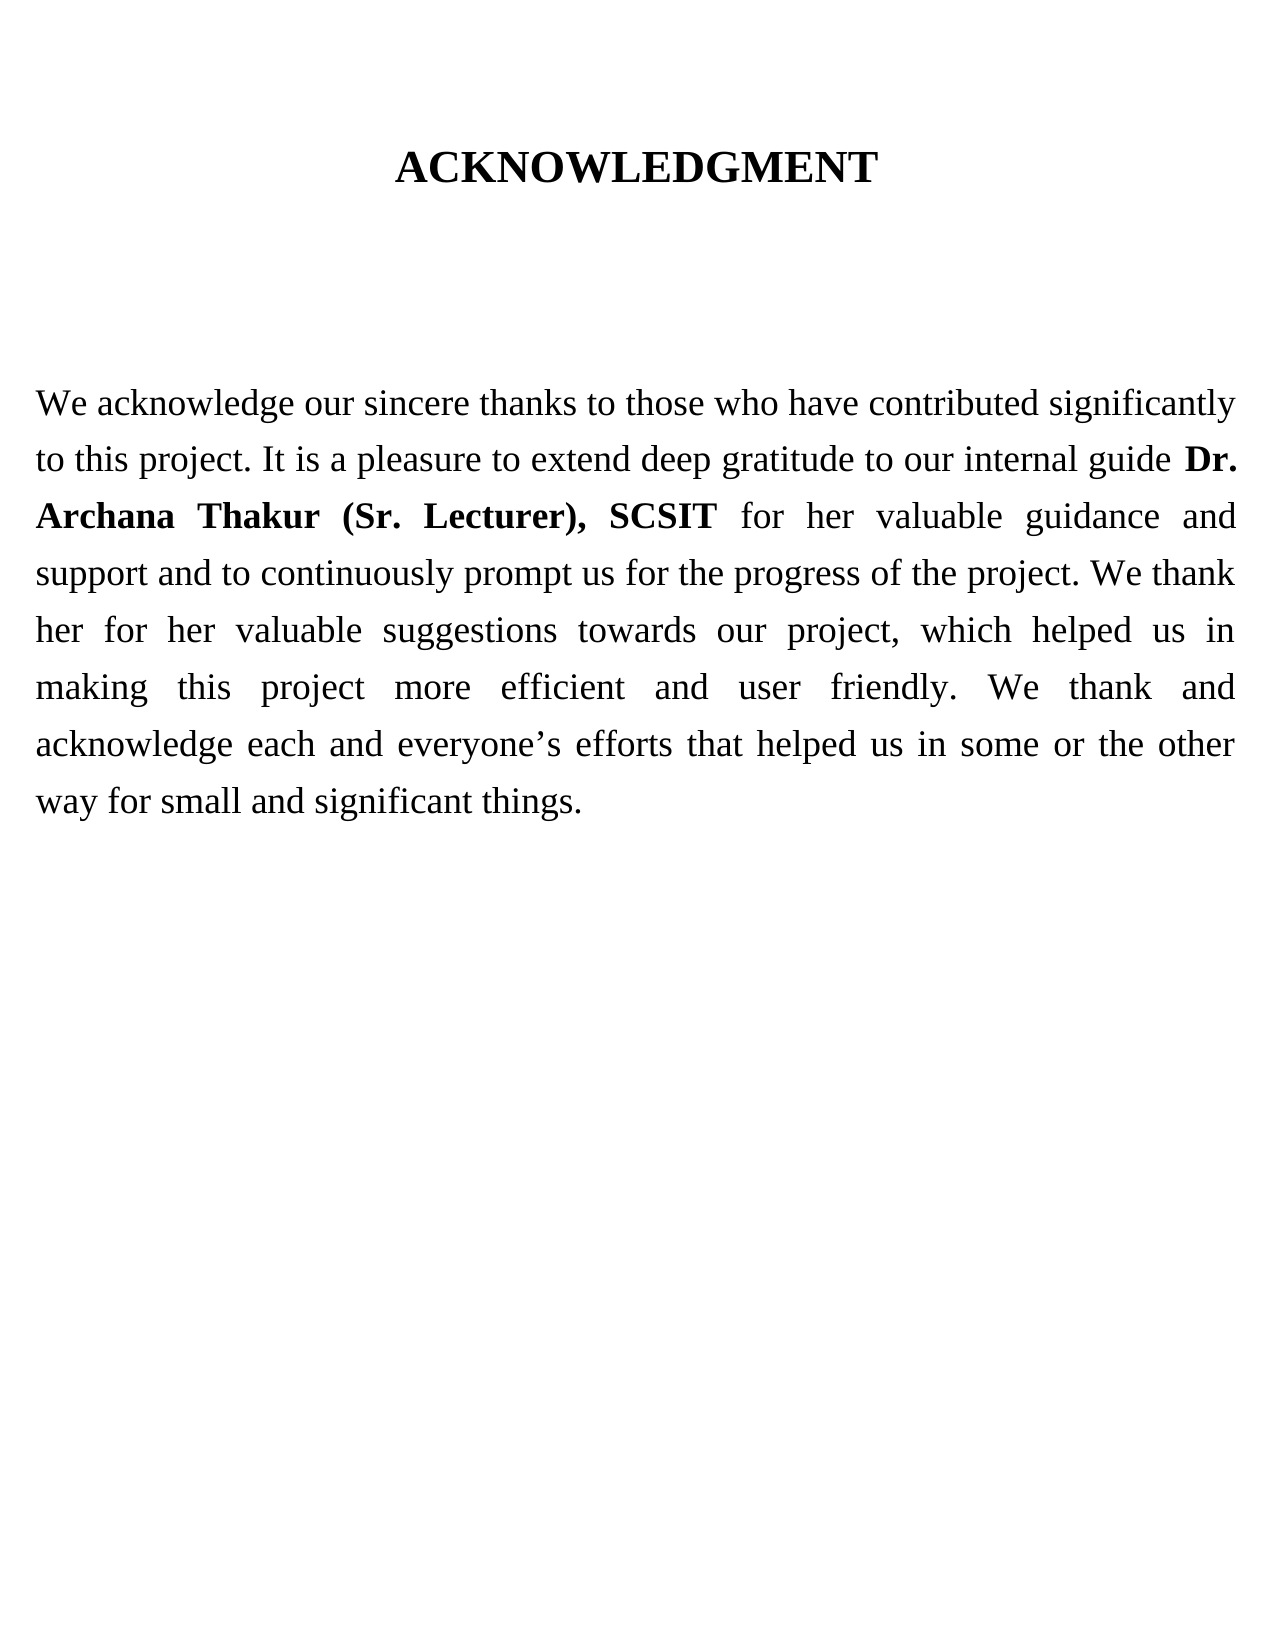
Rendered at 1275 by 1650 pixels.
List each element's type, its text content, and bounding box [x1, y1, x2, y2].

text We acknowledge our sincere thanks to those who have contributed significantly to this project. It is a pleasure to extend deep gratitude to our internal guide Dr. Archana Thakur (Sr. Lecturer), SCSIT for her valuable guidance and support and to continuously prompt us for the progress of the project. We thank her for her valuable suggestions towards our project, which helped us in making this project more efficient and user friendly. We thank and acknowledge each and everyone’s efforts that helped us in some or the other way for small and significant things. [35, 380, 1237, 821]
text ACKNOWLEDGMENT [35, 139, 1237, 192]
